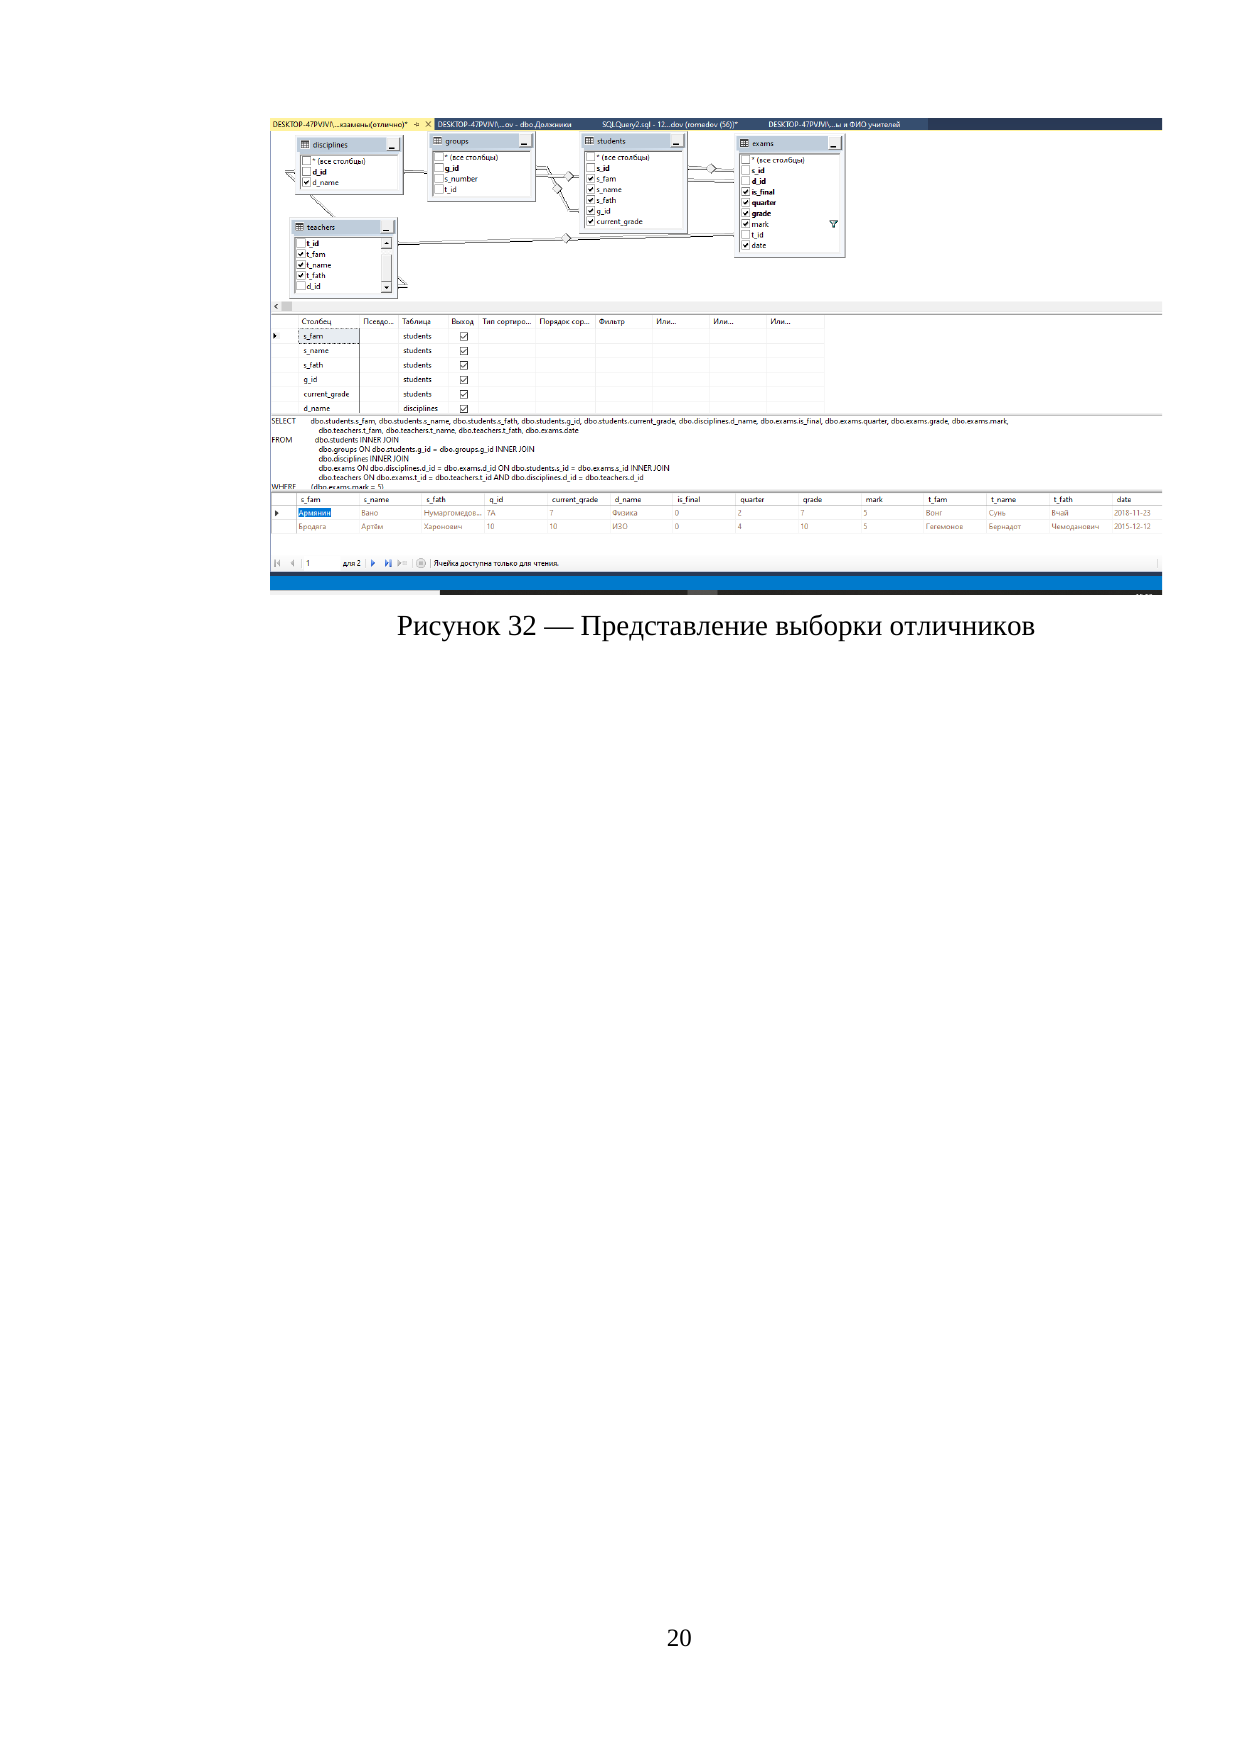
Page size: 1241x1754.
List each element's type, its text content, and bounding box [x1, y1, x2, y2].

picture [270, 118, 1163, 595]
text Рисунок 32 — Представление выборки отличников [177, 608, 1181, 642]
